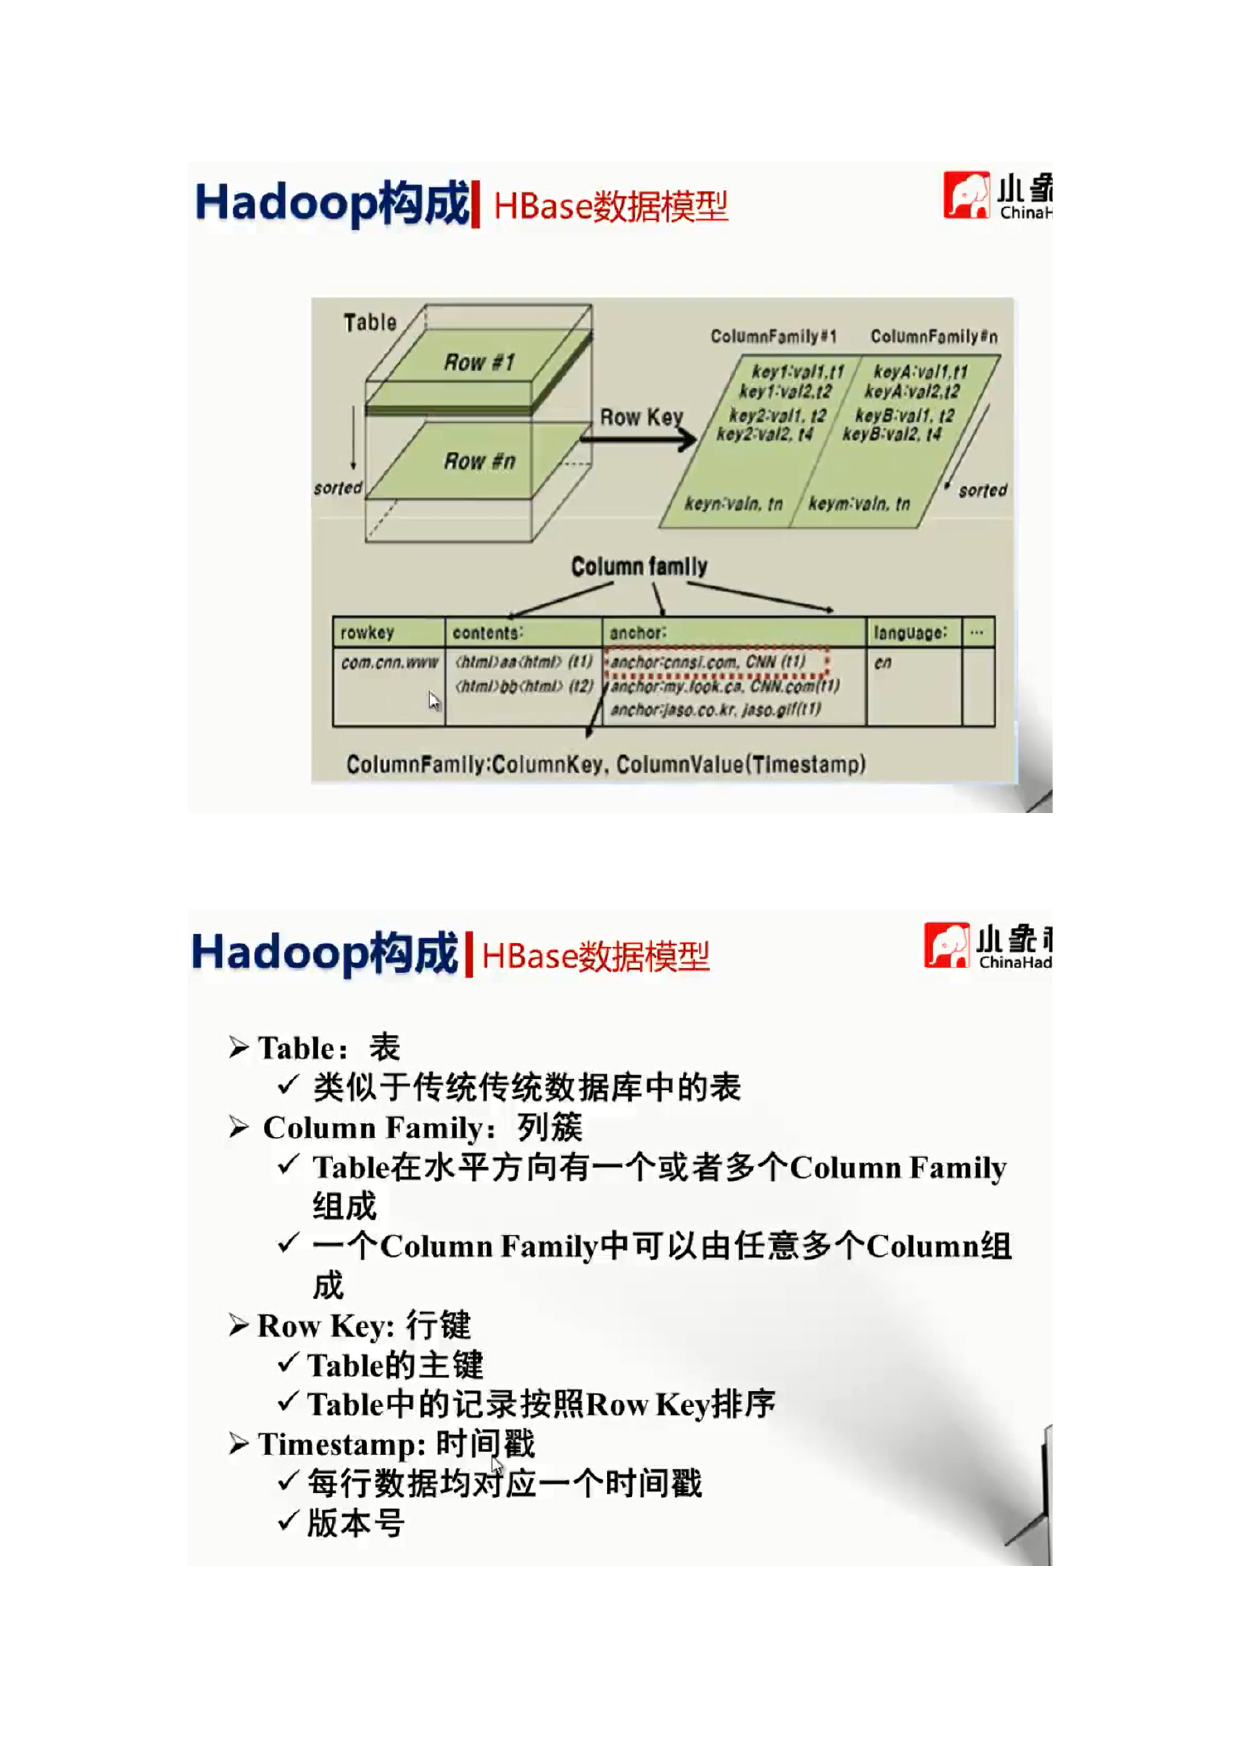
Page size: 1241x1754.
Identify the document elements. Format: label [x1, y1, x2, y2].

picture [187, 162, 1053, 813]
picture [187, 909, 1053, 1566]
